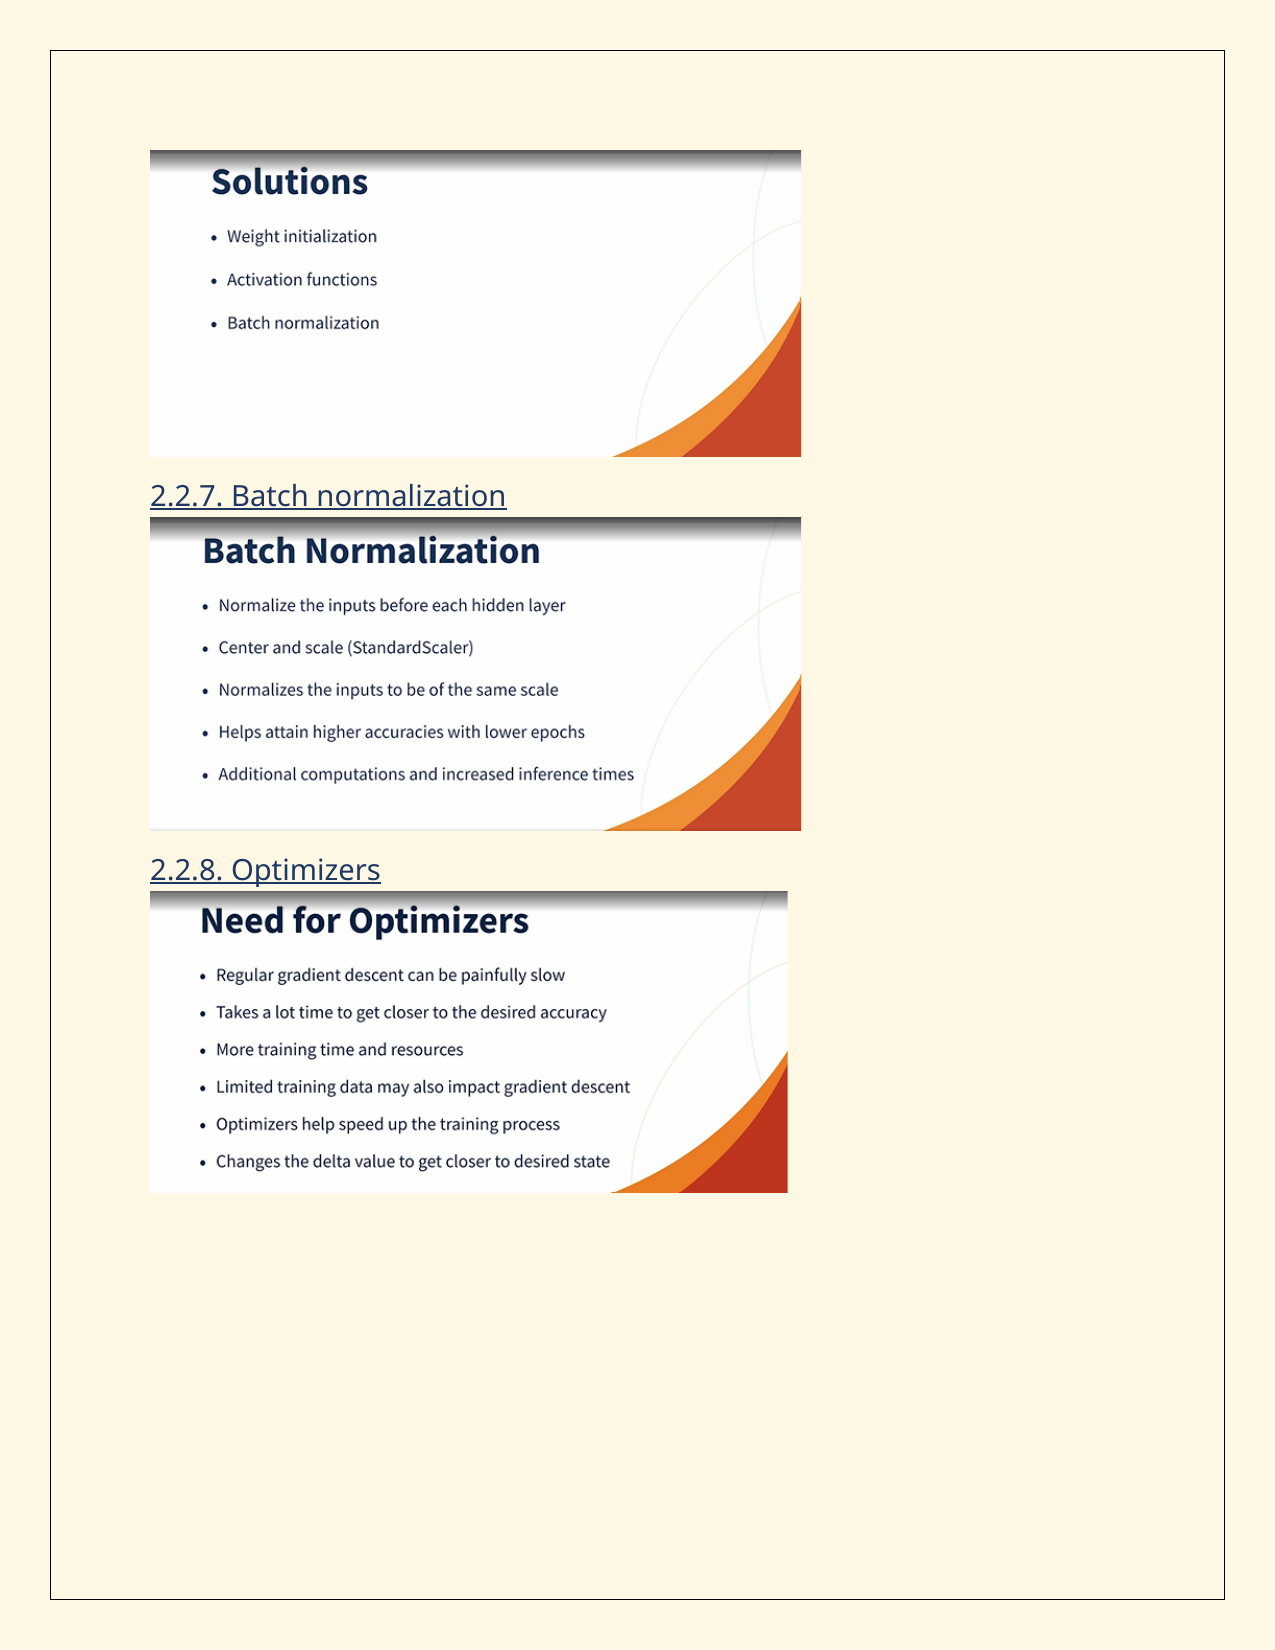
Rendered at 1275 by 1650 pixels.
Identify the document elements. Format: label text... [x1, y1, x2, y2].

subtitle 2.2.8. Optimizers [150, 849, 1125, 888]
picture [150, 517, 802, 831]
picture [150, 891, 788, 1193]
subtitle 2.2.7. Batch normalization [150, 475, 1125, 514]
picture [150, 150, 802, 457]
